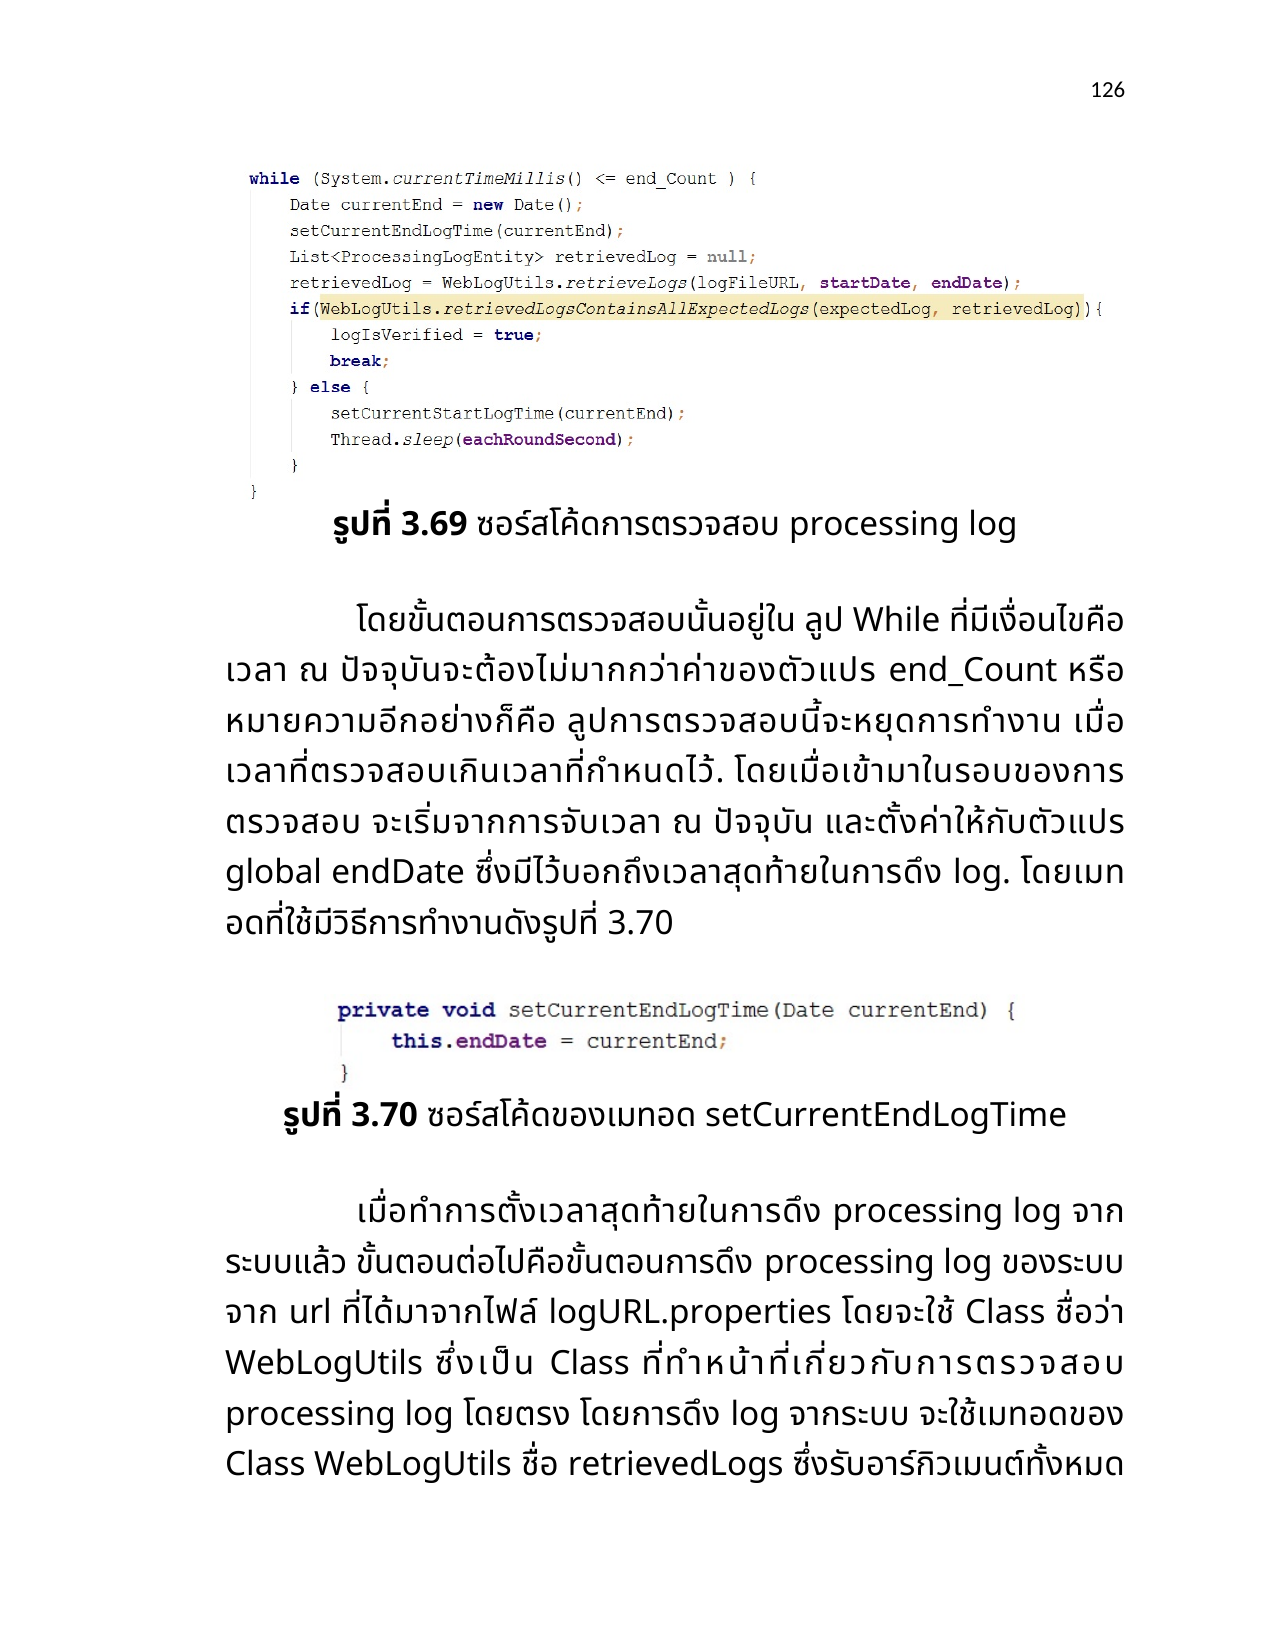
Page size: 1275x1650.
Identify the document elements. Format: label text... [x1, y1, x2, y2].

picture [324, 994, 1026, 1091]
text รูปที่ 3.70 ซอร์สโค้ดของเมทอด setCurrentEndLogTime [225, 1091, 1125, 1141]
text รูปที่ 3.69 ซอร์สโค้ดการตรวจสอบ processing log [225, 499, 1125, 550]
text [225, 1187, 1125, 1491]
text โดยขั้นตอนการตรวจสอบนั้นอยู่ใน ลูป While ที่มีเงื่อนไขคือ เวลา ณ ปัจจุบันจะต้องไม่มากกว่าค่าของตัวแปร end_Count หรือหมายความอีกอย่างก็คือ ลูปการตรวจสอบนี้จะหยุดการทำงาน เมื่อเวลาที่ตรวจสอบเกินเวลาที่กำหนดไว้. โดยเมื่อเข้ามาในรอบของการตรวจสอบ จะเริ่มจากการจับเวลา ณ ปัจจุบัน และตั้งค่าให้กับตัวแปร global endDate ซึ่งมีไว้บอกถึงเวลาสุดท้ายในการดึง log. โดยเมทอดที่ใช้มีวิธีการทำงานดังรูปที่ 3.70 [225, 595, 1125, 949]
picture [243, 150, 1107, 500]
